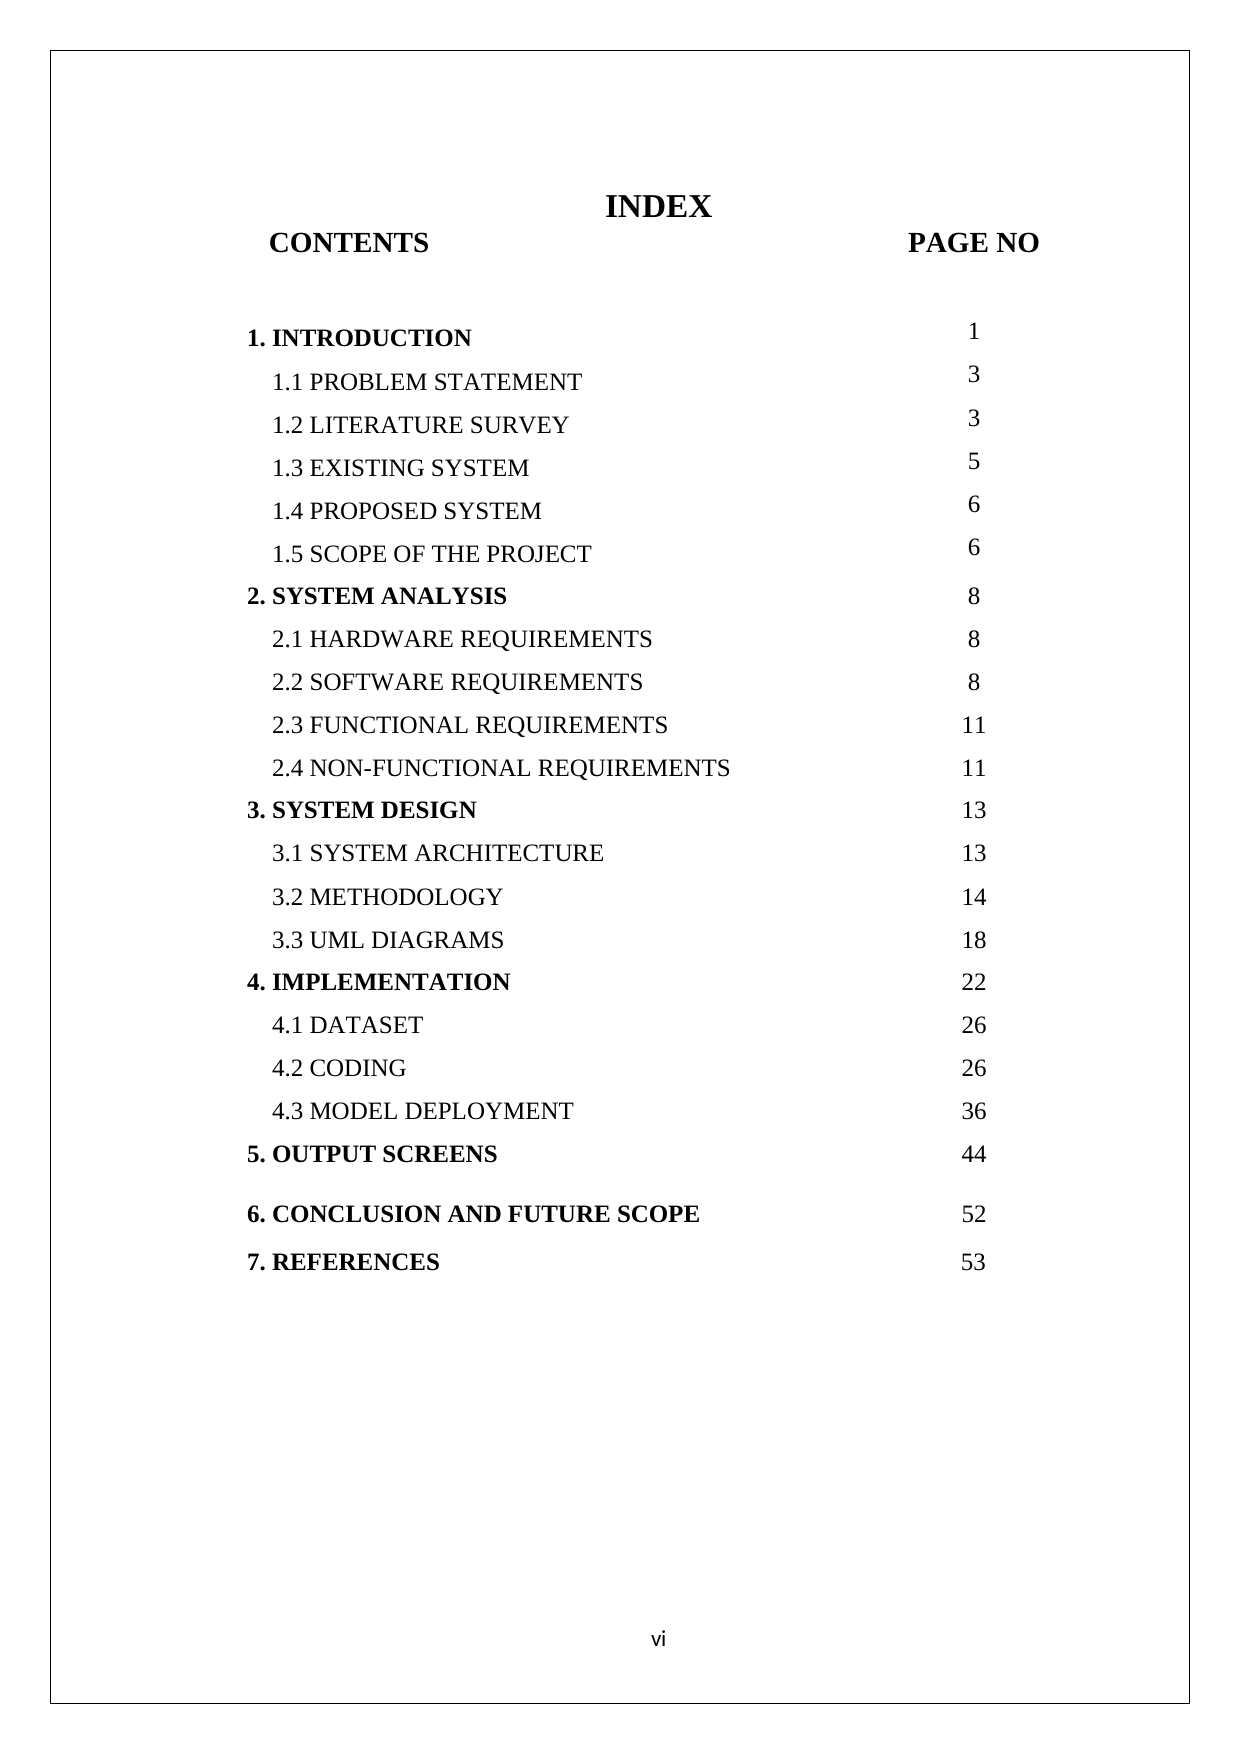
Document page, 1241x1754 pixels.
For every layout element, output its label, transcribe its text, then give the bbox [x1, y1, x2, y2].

table_cell 13 13 14 18 [856, 795, 1092, 967]
table_cell 3. SYSTEM DESIGN 3.1 SYSTEM ARCHITECTURE 3.2 METHODOLOGY 3.3 UML DIAGRAMS [236, 795, 856, 967]
table_cell 52 [856, 1199, 1092, 1247]
table_cell 6. CONCLUSION AND FUTURE SCOPE [236, 1199, 856, 1247]
table_header CONTENTS [236, 225, 856, 273]
table_cell 44 [856, 1140, 1092, 1199]
table_cell 53 [856, 1248, 1092, 1351]
table_header PAGE NO [856, 225, 1092, 273]
table_cell 1 3 3 5 6 6 [856, 273, 1092, 581]
table_cell 8 8 8 11 11 [856, 581, 1092, 795]
table_cell 7. REFERENCES [236, 1248, 856, 1351]
table_cell 2. SYSTEM ANALYSIS 2.1 HARDWARE REQUIREMENTS 2.2 SOFTWARE REQUIREMENTS 2.3 FUNCTIONAL REQUIREMENTS 2.4 NON-FUNCTIONAL REQUIREMENTS [236, 581, 856, 795]
text INDEX [225, 187, 1092, 225]
table_cell 1. INTRODUCTION 1.1 PROBLEM STATEMENT 1.2 LITERATURE SURVEY 1.3 EXISTING SYSTEM 1.4 PROPOSED SYSTEM 1.5 SCOPE OF THE PROJECT [236, 273, 856, 581]
table_cell 5. OUTPUT SCREENS [236, 1140, 856, 1199]
table_cell 22 26 26 36 [856, 967, 1092, 1139]
table_cell 4. IMPLEMENTATION 4.1 DATASET 4.2 CODING 4.3 MODEL DEPLOYMENT [236, 967, 856, 1139]
